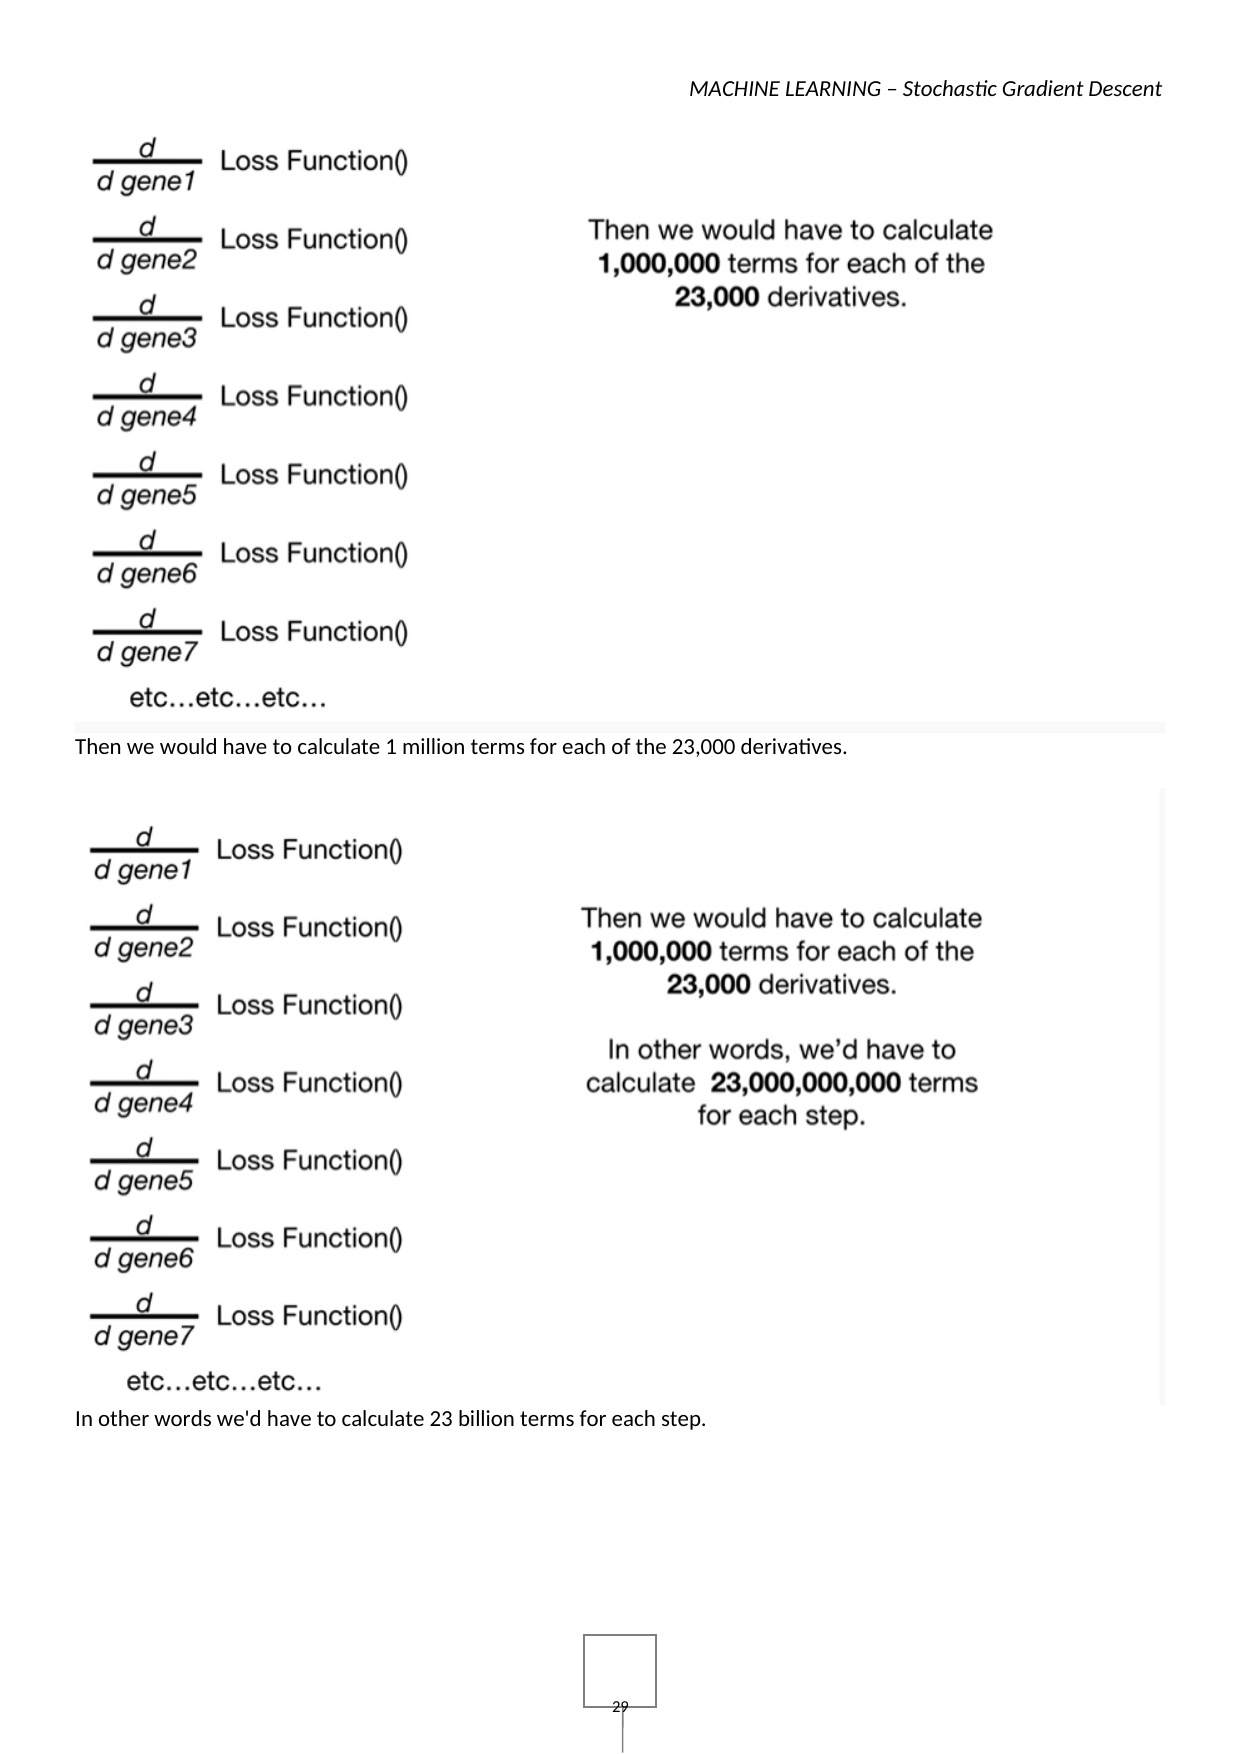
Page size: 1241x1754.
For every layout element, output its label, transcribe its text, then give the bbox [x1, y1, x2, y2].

picture [75, 788, 1166, 1405]
picture [75, 101, 1166, 733]
text Then we would have to calculate 1 million terms for each of the 23,000 derivatives. [75, 733, 1165, 760]
text In other words we'd have to calculate 23 billion terms for each step. [75, 1405, 1165, 1432]
